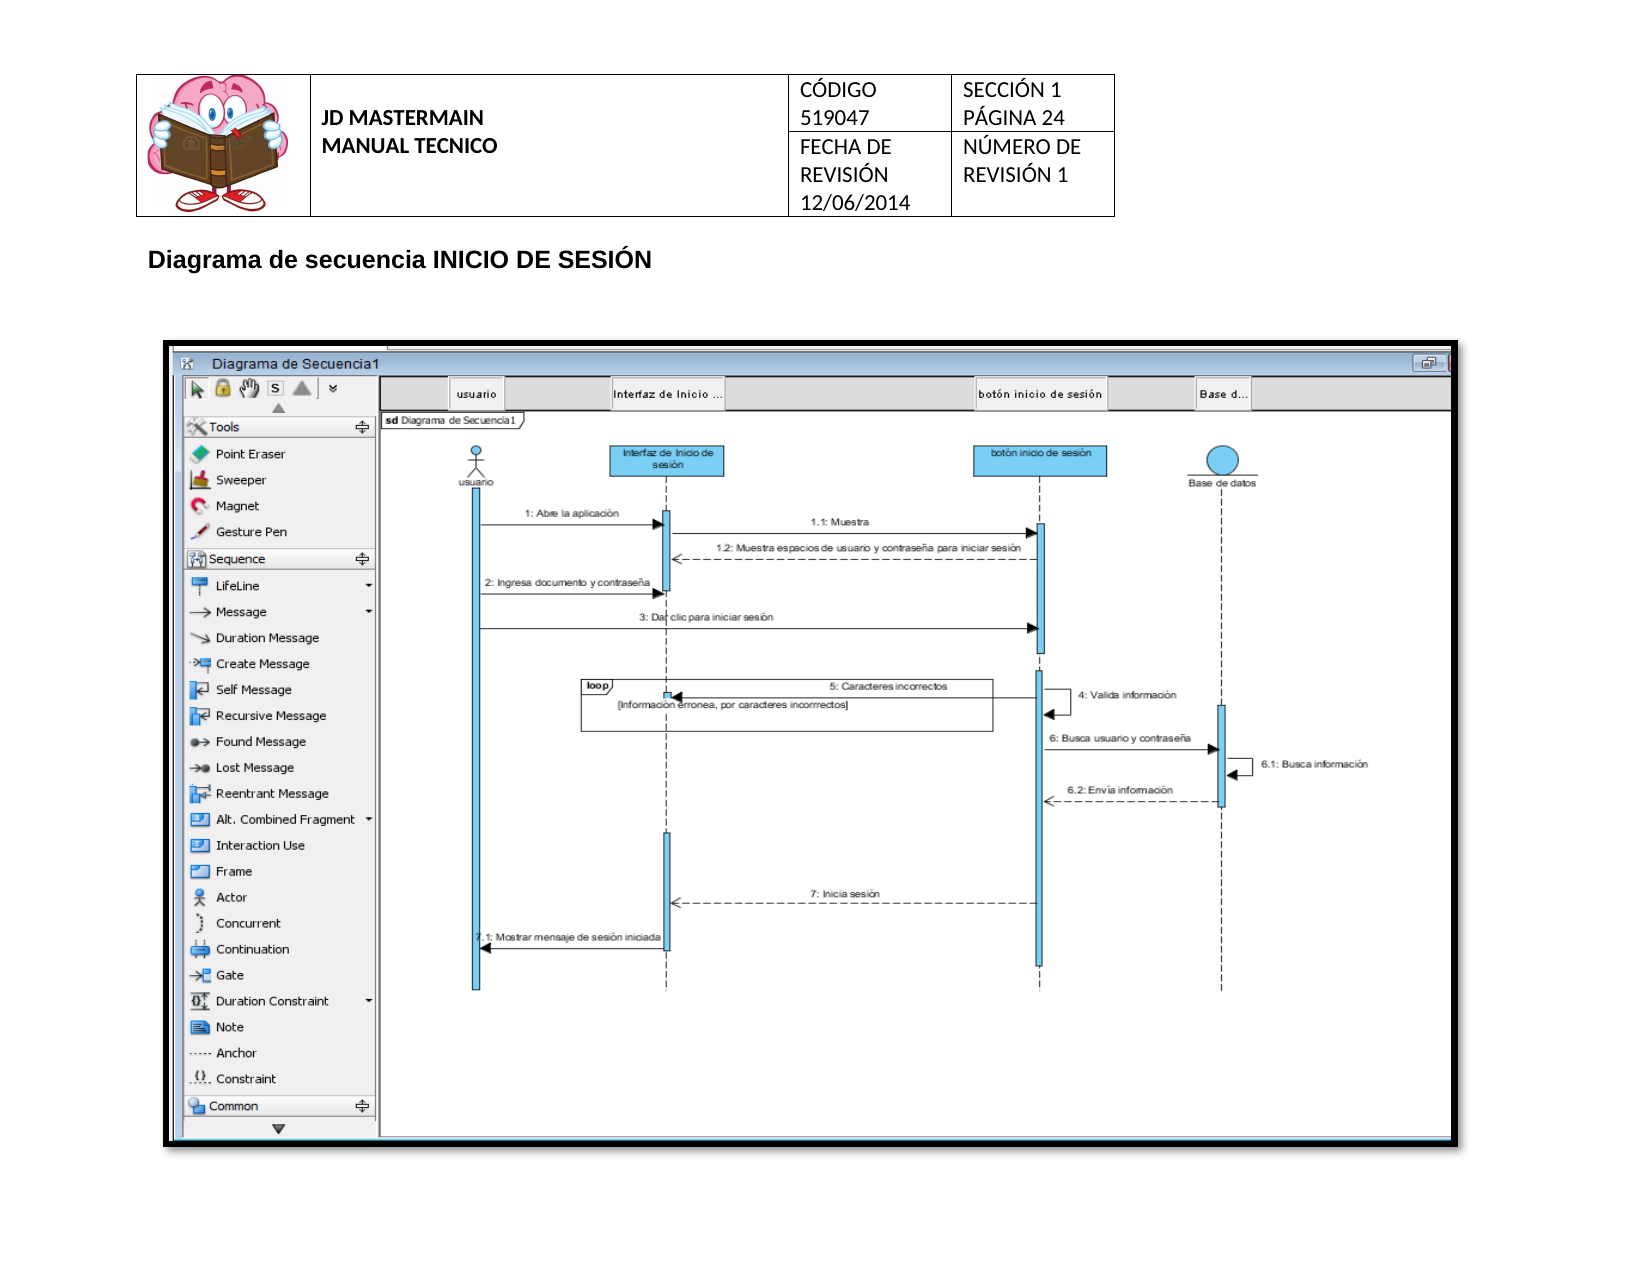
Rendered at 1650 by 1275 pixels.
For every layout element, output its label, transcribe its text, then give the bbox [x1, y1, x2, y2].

text Diagrama de secuencia INICIO DE SESIÓN [74, 245, 1502, 274]
picture [147, 75, 288, 212]
picture [169, 346, 1451, 1141]
